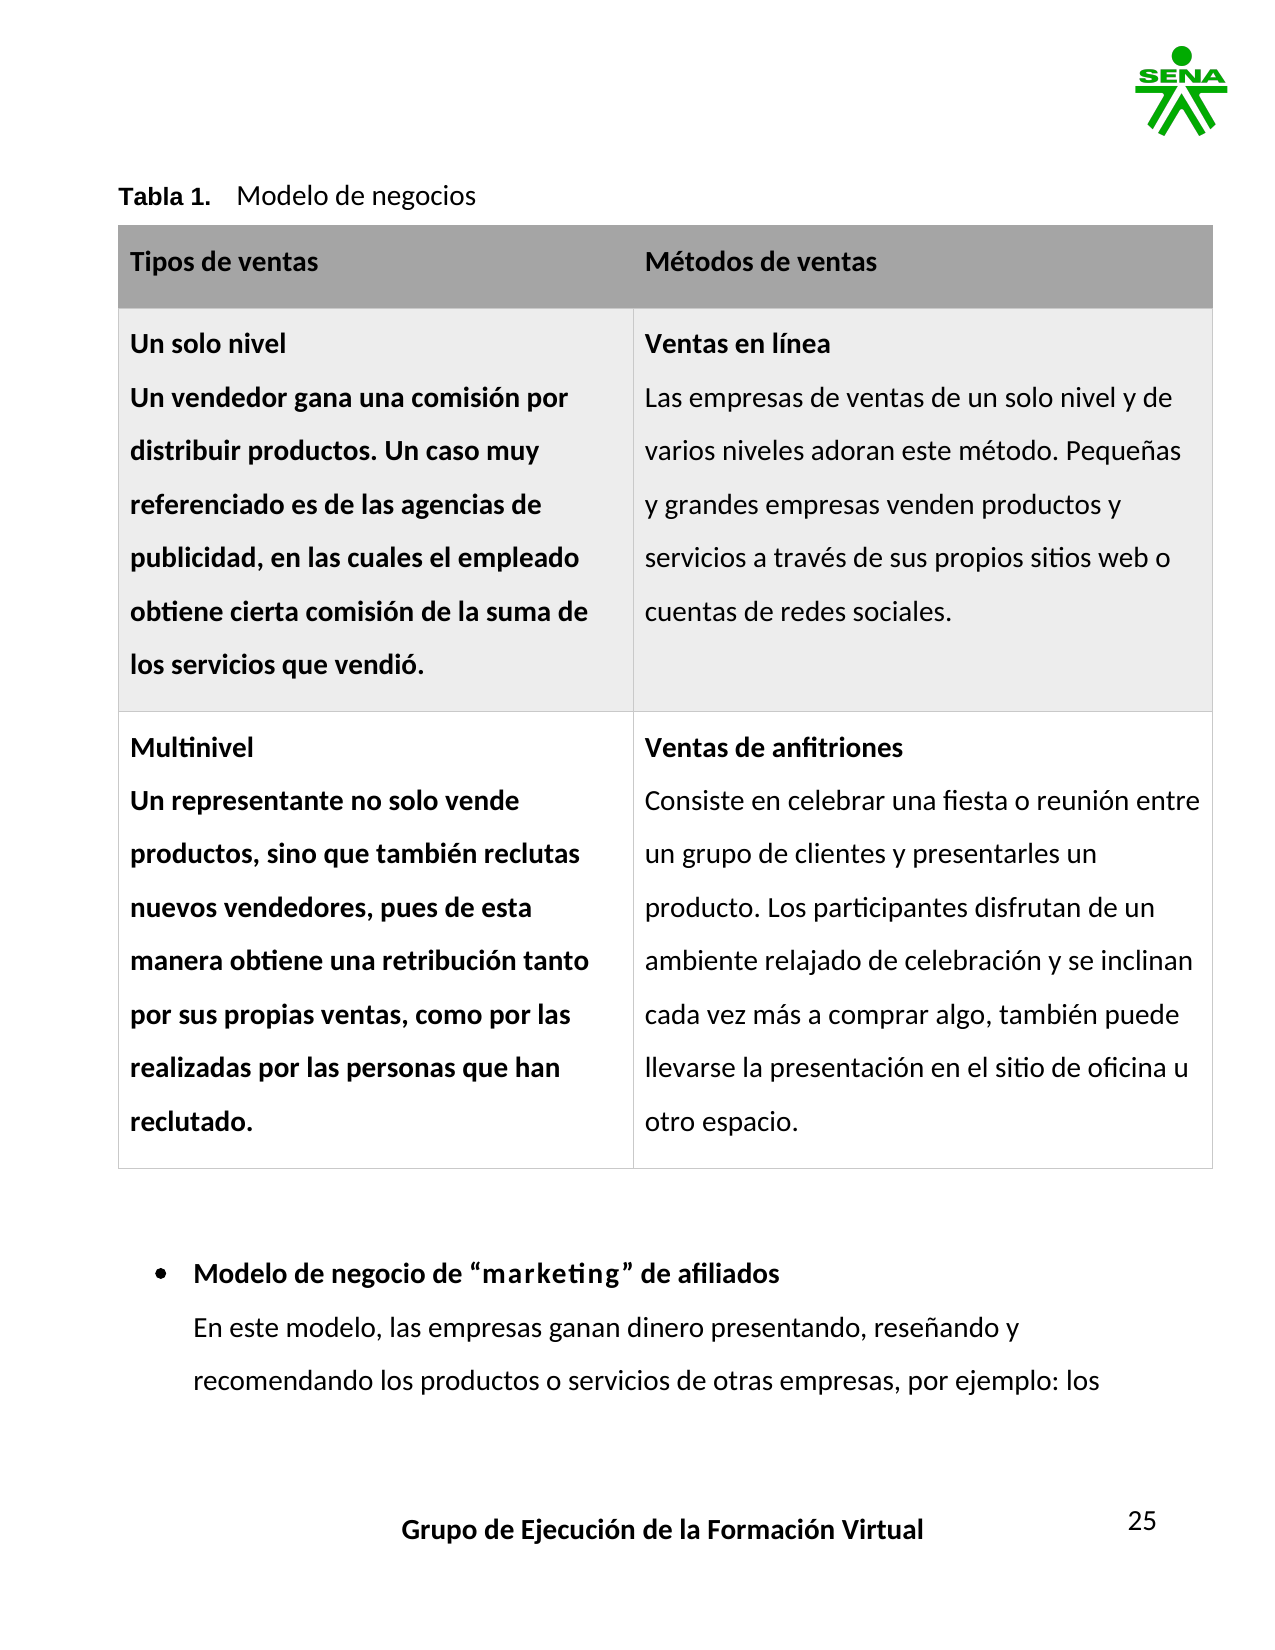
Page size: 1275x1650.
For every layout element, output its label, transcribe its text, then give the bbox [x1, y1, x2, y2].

text Modelo de negocios [118, 177, 1157, 213]
table_cell Un solo nivel Un vendedor gana una comisión por distribuir productos. Un caso muy referenciado es de las agencias de publicidad, en las cuales el empleado obtiene cierta comisión de la suma de los servicios que vendió. [119, 309, 633, 711]
table_cell Multinivel Un representante no solo vende productos, sino que también reclutas nuevos vendedores, pues de esta manera obtiene una retribución tanto por sus propias ventas, como por las realizadas por las personas que han reclutado. [119, 712, 633, 1167]
table_header Tipos de ventas [119, 226, 633, 308]
table_cell Ventas en línea Las empresas de ventas de un solo nivel y de varios niveles adoran este método. Pequeñas y grandes empresas venden productos y servicios a través de sus propios sitios web o cuentas de redes sociales. [634, 309, 1212, 711]
list Modelo de negocio de “marketing” de afiliados [156, 1255, 1157, 1291]
picture [1135, 46, 1228, 136]
table_cell Ventas de anfitriones Consiste en celebrar una fiesta o reunión entre un grupo de clientes y presentarles un producto. Los participantes disfrutan de un ambiente relajado de celebración y se inclinan cada vez más a comprar algo, también puede llevarse la presentación en el sitio de oficina u otro espacio. [634, 712, 1212, 1167]
table_header Métodos de ventas [634, 226, 1212, 308]
